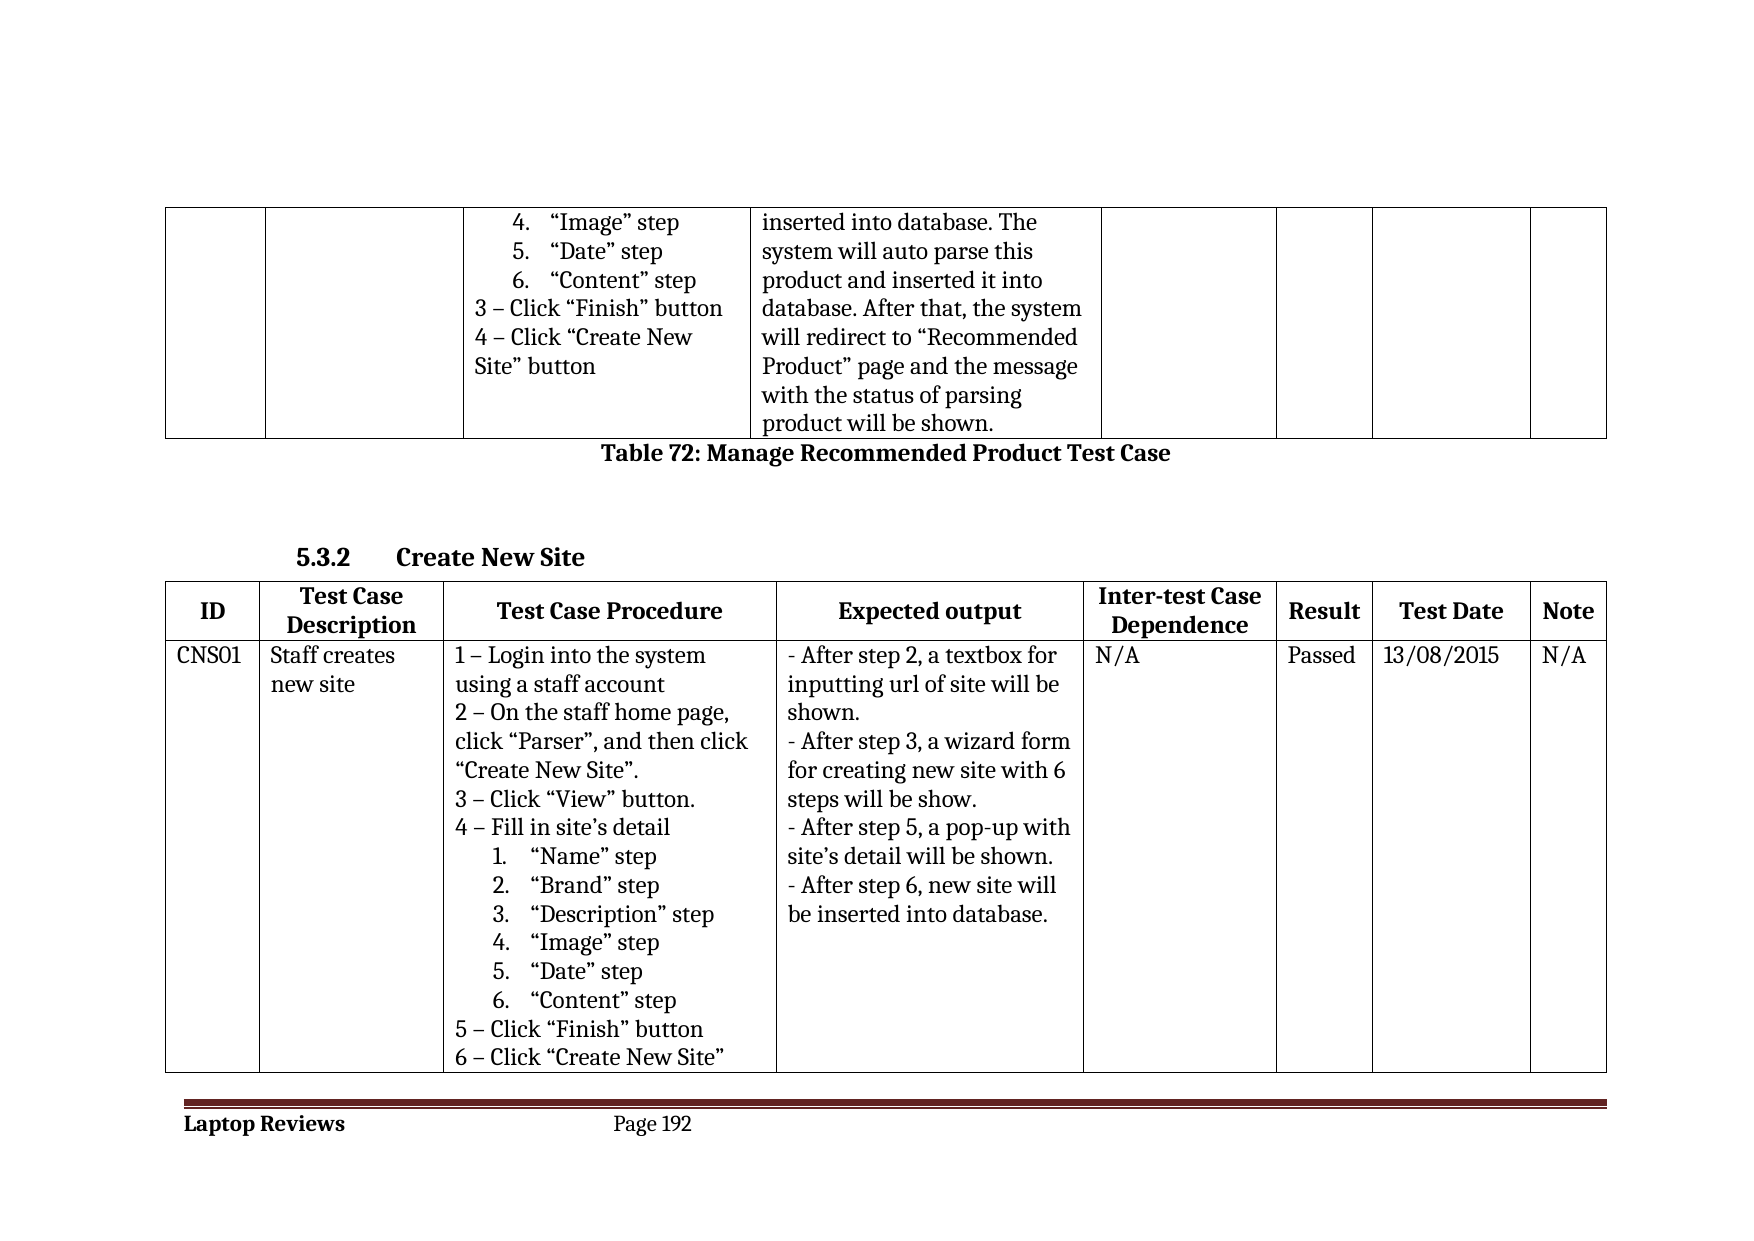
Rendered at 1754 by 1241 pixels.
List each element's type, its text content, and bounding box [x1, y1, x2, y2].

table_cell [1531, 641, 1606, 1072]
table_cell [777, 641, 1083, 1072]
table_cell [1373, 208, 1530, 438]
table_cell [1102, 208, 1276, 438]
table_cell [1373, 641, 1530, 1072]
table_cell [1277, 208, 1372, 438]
subtitle Create New Site [296, 542, 1607, 573]
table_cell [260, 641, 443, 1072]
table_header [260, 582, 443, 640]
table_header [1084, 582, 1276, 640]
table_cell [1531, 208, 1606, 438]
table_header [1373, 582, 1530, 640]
text Table 72: Manage Recommended Product Test Case [165, 439, 1607, 468]
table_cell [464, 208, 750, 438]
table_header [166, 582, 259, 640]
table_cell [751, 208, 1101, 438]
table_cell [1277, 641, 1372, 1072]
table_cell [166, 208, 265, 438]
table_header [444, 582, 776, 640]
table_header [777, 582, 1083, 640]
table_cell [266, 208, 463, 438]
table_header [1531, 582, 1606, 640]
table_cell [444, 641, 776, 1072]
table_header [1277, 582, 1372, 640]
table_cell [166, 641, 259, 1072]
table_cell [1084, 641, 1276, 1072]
